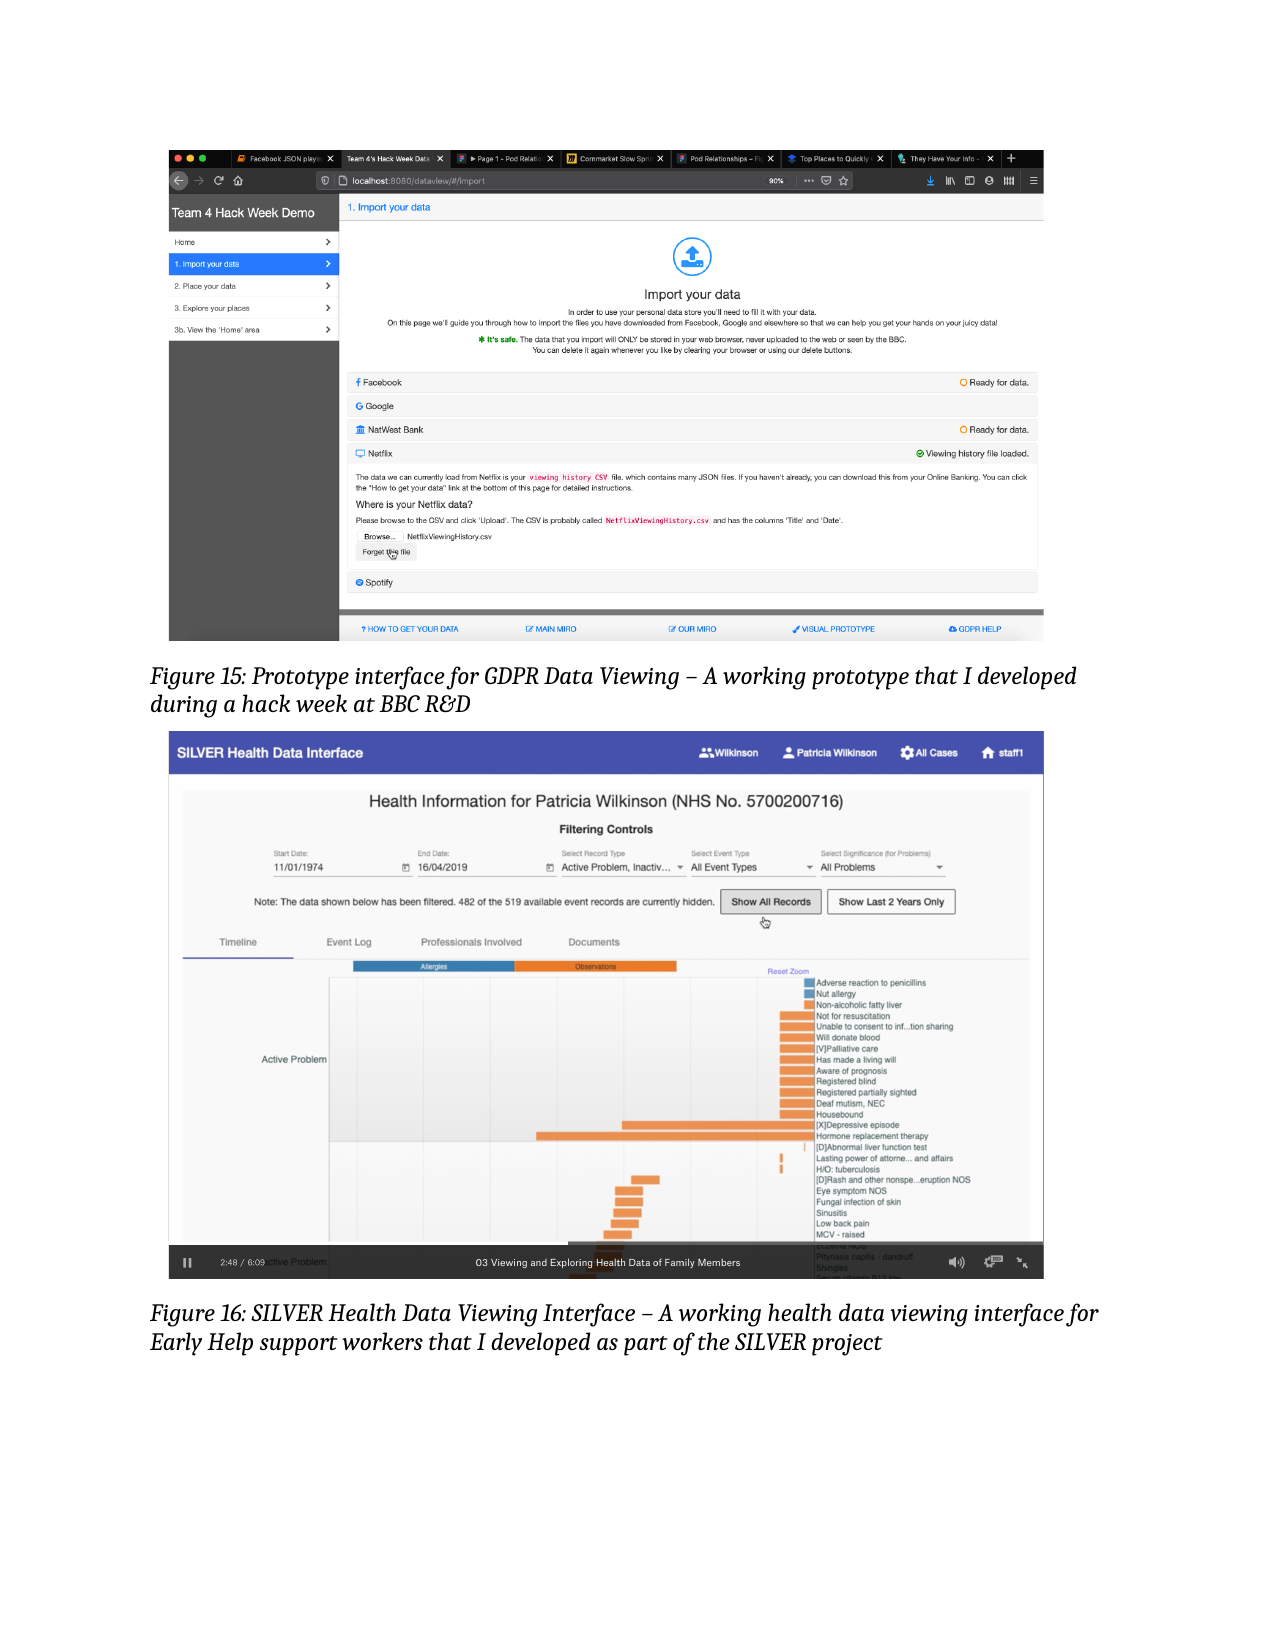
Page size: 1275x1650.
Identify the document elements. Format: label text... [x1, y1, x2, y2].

text Figure 16: SILVER Health Data Viewing Interface – A working health data viewing interface for Early Help support workers that I developed as part of the SILVER project [150, 1299, 1125, 1357]
text Figure 15: Prototype interface for GDPR Data Viewing – A working prototype that I developed during a hack week at BBC R&D [150, 662, 1125, 719]
picture [168, 731, 1044, 1279]
picture [168, 150, 1044, 641]
